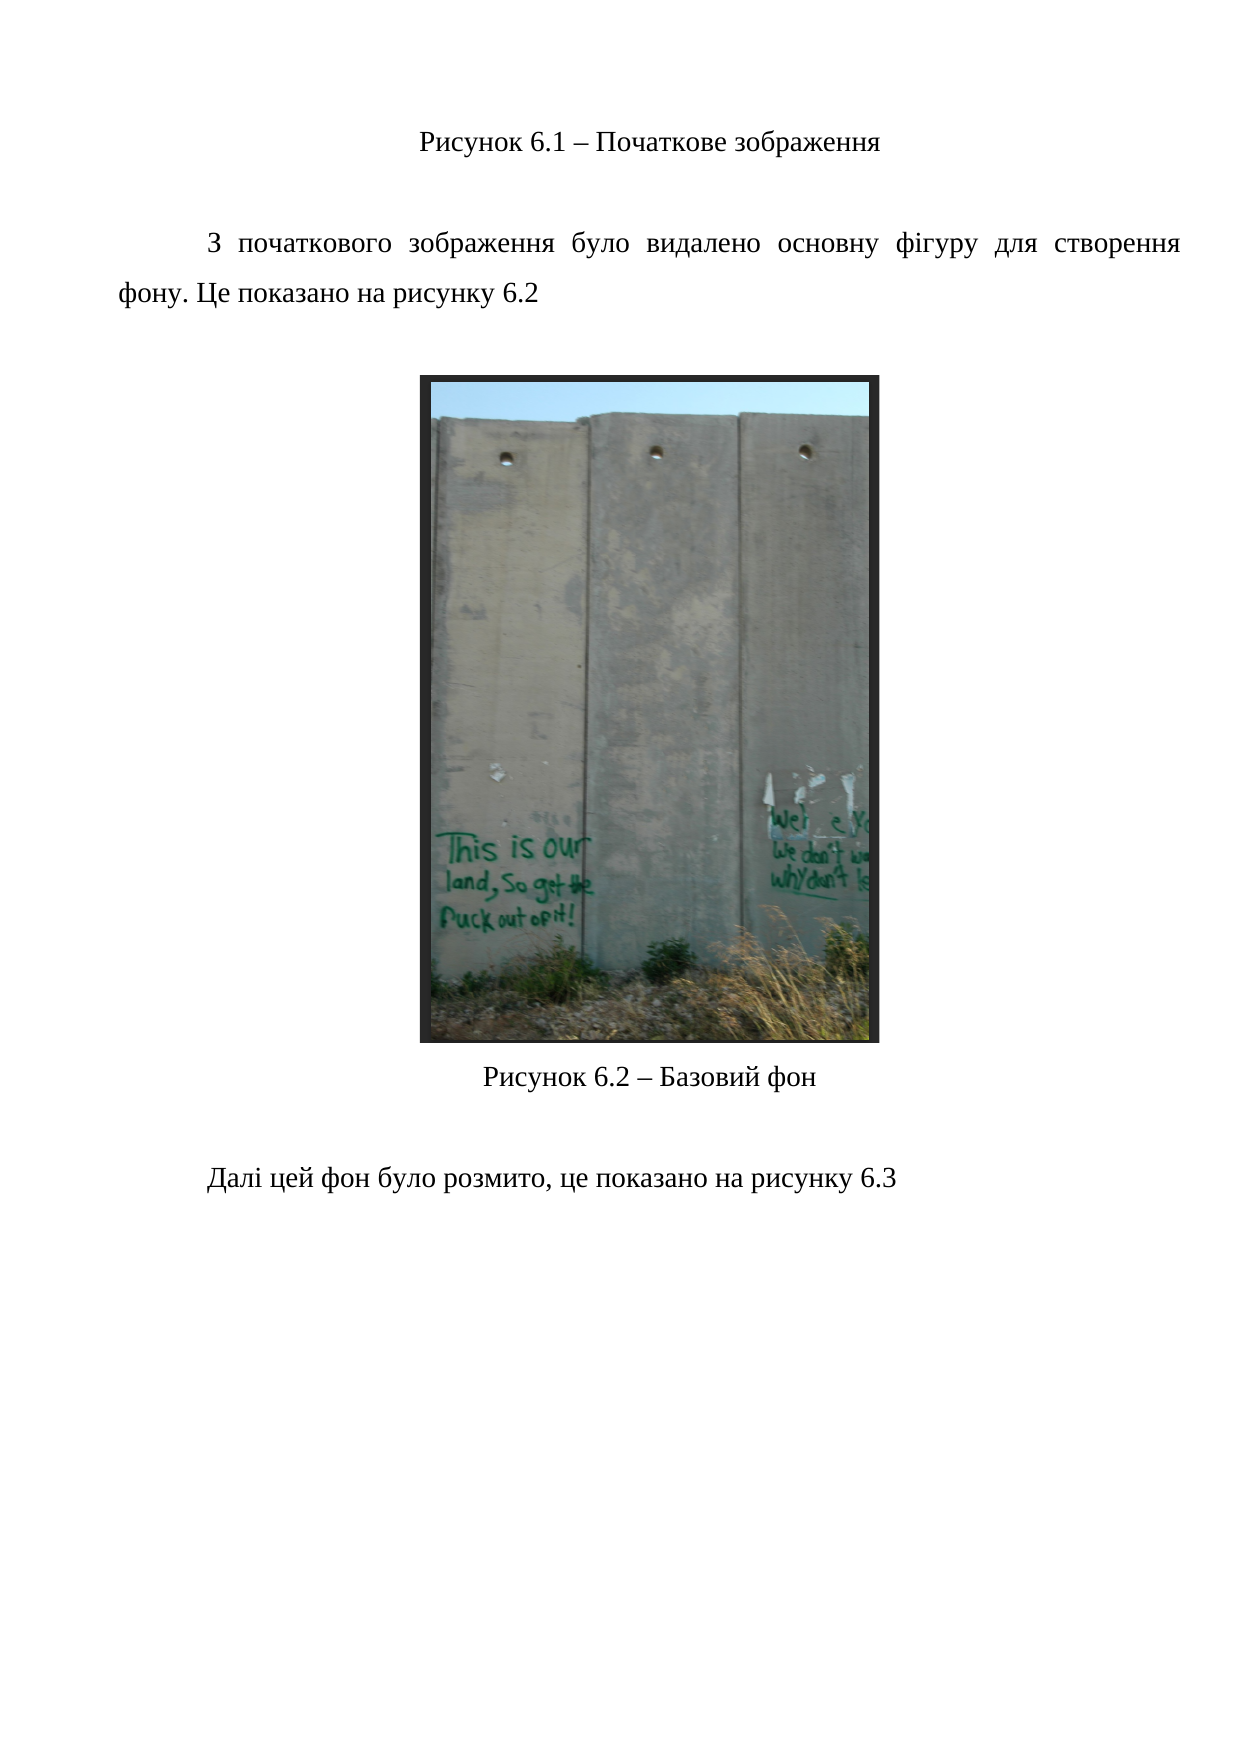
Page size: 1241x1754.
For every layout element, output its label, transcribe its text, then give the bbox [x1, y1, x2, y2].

text Далі цей фон було розмито, це показано на рисунку 6.3 [118, 1160, 1181, 1194]
text Рисунок 6.2 – Базовий фон [118, 1059, 1181, 1093]
text Рисунок 6.1 – Початкове зображення [118, 124, 1181, 158]
text З початкового зображення було видалено основну фігуру для створення фону. Це показано на рисунку 6.2 [118, 225, 1181, 308]
picture [419, 375, 880, 1043]
